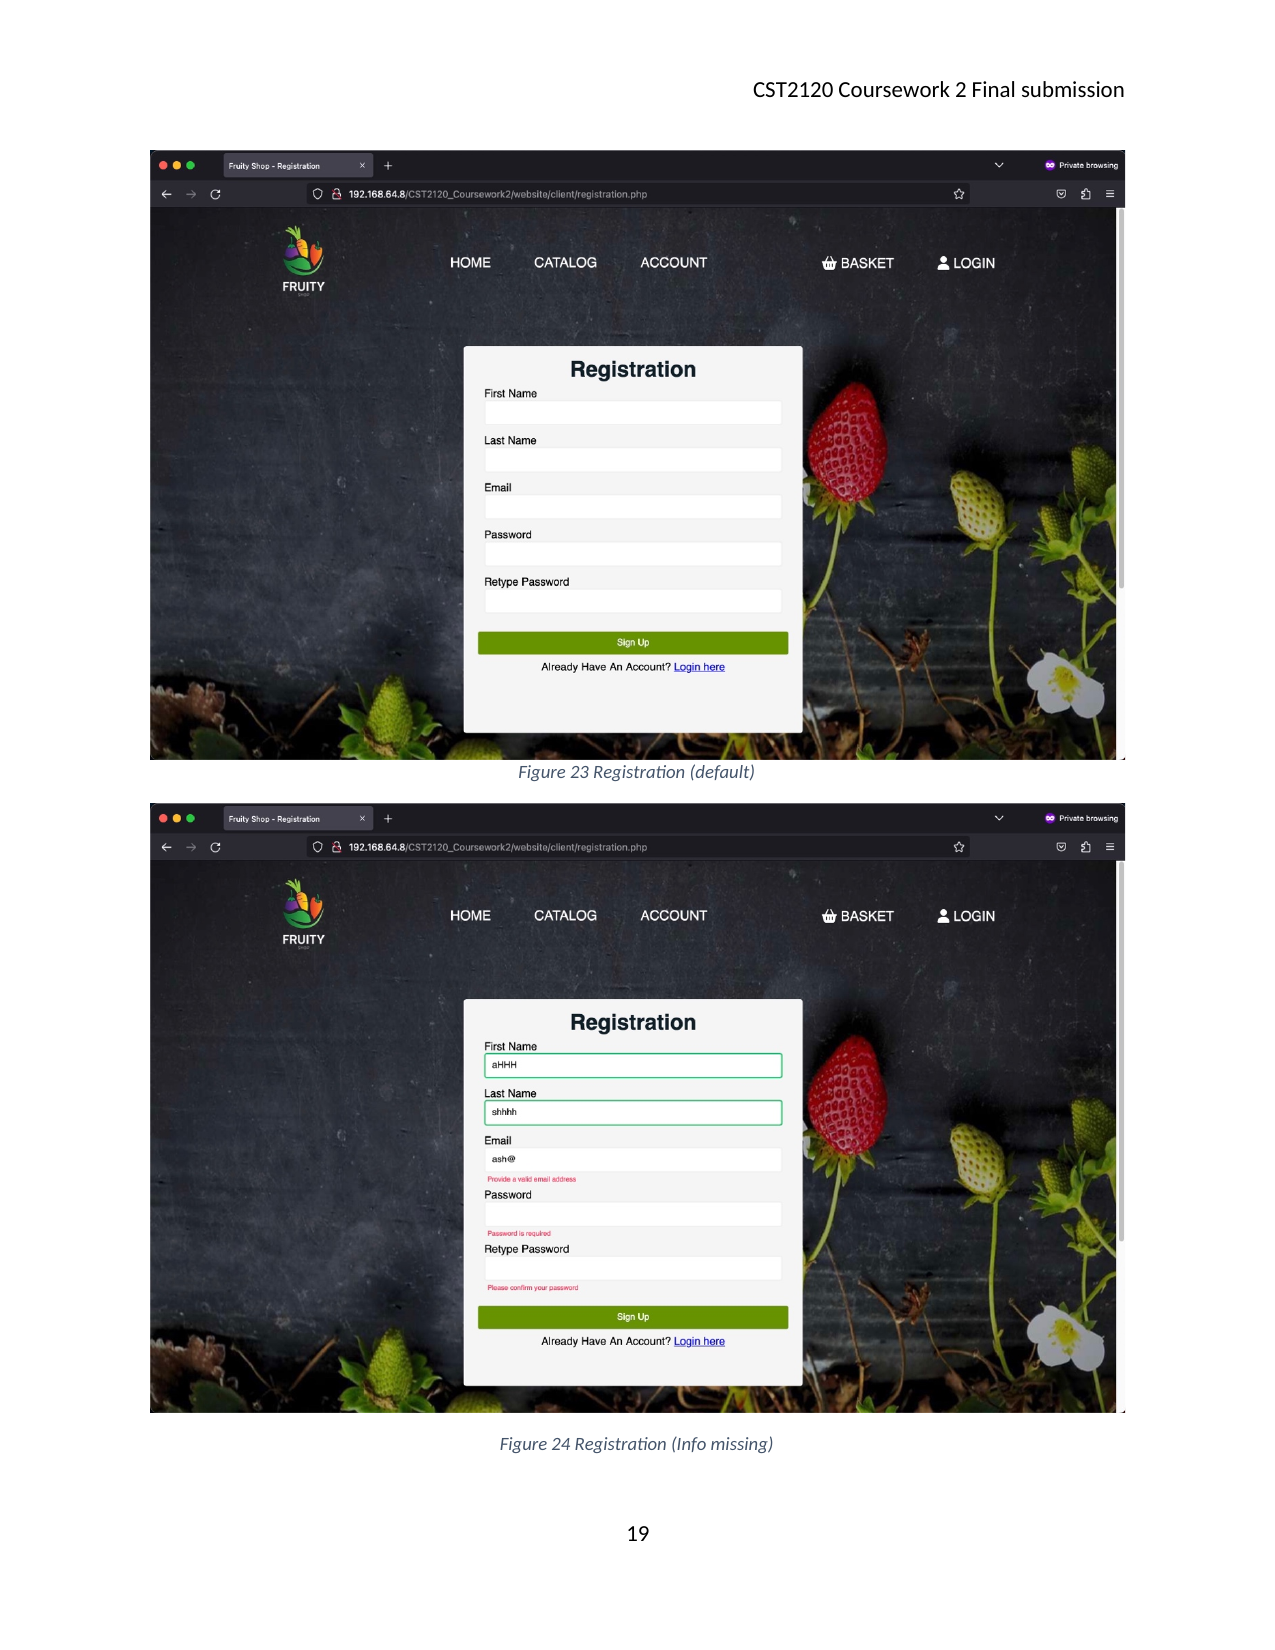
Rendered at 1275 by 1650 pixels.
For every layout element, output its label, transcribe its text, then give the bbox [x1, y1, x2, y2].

text Figure 23 Registration (default) [150, 760, 1125, 783]
picture [150, 150, 1125, 760]
picture [150, 803, 1125, 1413]
text Figure 24 Registration (Info missing) [150, 1432, 1125, 1455]
